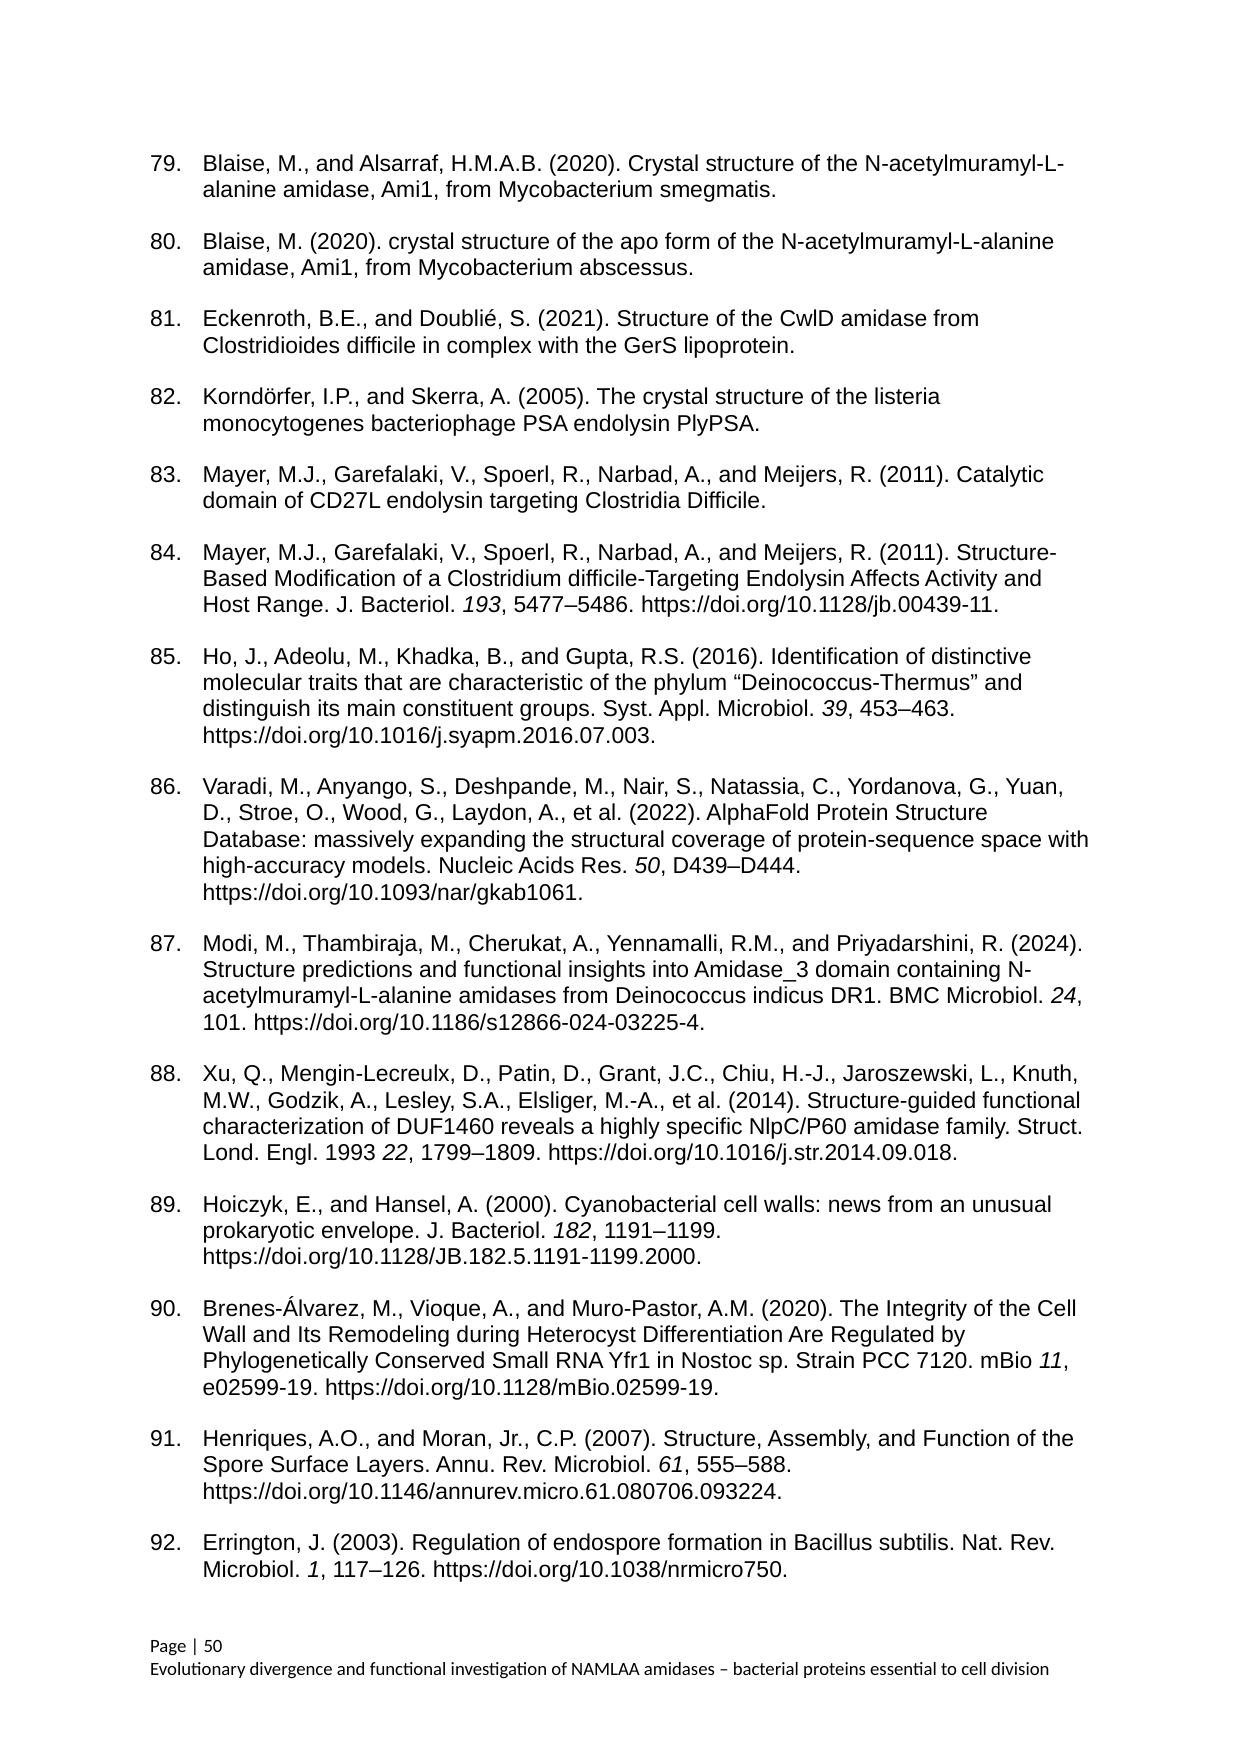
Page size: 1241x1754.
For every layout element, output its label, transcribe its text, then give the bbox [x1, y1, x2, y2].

text 81. Eckenroth, B.E., and Doublié, S. (2021). Structure of the CwlD amidase from Clostridioides difficile in complex with the GerS lipoprotein. [150, 305, 1090, 358]
text 92. Errington, J. (2003). Regulation of endospore formation in Bacillus subtilis. Nat. Rev. Microbiol. 1, 117–126. https://doi.org/10.1038/nrmicro750. [150, 1529, 1090, 1582]
text 83. Mayer, M.J., Garefalaki, V., Spoerl, R., Narbad, A., and Meijers, R. (2011). Catalytic domain of CD27L endolysin targeting Clostridia Difficile. [150, 461, 1090, 513]
text 85. Ho, J., Adeolu, M., Khadka, B., and Gupta, R.S. (2016). Identification of distinctive molecular traits that are characteristic of the phylum “Deinococcus-Thermus” and distinguish its main constituent groups. Syst. Appl. Microbiol. 39, 453–463. https://doi.org/10.1016/j.syapm.2016.07.003. [150, 643, 1090, 748]
text 86. Varadi, M., Anyango, S., Deshpande, M., Nair, S., Natassia, C., Yordanova, G., Yuan, D., Stroe, O., Wood, G., Laydon, A., et al. (2022). AlphaFold Protein Structure Database: massively expanding the structural coverage of protein-sequence space with high-accuracy models. Nucleic Acids Res. 50, D439–D444. https://doi.org/10.1093/nar/gkab1061. [150, 773, 1090, 905]
text 84. Mayer, M.J., Garefalaki, V., Spoerl, R., Narbad, A., and Meijers, R. (2011). Structure-Based Modification of a Clostridium difficile-Targeting Endolysin Affects Activity and Host Range. J. Bacteriol. 193, 5477–5486. https://doi.org/10.1128/jb.00439-11. [150, 538, 1090, 618]
text 90. Brenes-Álvarez, M., Vioque, A., and Muro-Pastor, A.M. (2020). The Integrity of the Cell Wall and Its Remodeling during Heterocyst Differentiation Are Regulated by Phylogenetically Conserved Small RNA Yfr1 in Nostoc sp. Strain PCC 7120. mBio 11, e02599-19. https://doi.org/10.1128/mBio.02599-19. [150, 1295, 1090, 1400]
text 79. Blaise, M., and Alsarraf, H.M.A.B. (2020). Crystal structure of the N-acetylmuramyl-L-alanine amidase, Ami1, from Mycobacterium smegmatis. [150, 150, 1090, 203]
text 82. Korndörfer, I.P., and Skerra, A. (2005). The crystal structure of the listeria monocytogenes bacteriophage PSA endolysin PlyPSA. [150, 383, 1090, 436]
text 80. Blaise, M. (2020). crystal structure of the apo form of the N-acetylmuramyl-L-alanine amidase, Ami1, from Mycobacterium abscessus. [150, 228, 1090, 280]
text 88. Xu, Q., Mengin-Lecreulx, D., Patin, D., Grant, J.C., Chiu, H.-J., Jaroszewski, L., Knuth, M.W., Godzik, A., Lesley, S.A., Elsliger, M.-A., et al. (2014). Structure-guided functional characterization of DUF1460 reveals a highly specific NlpC/P60 amidase family. Struct. Lond. Engl. 1993 22, 1799–1809. https://doi.org/10.1016/j.str.2014.09.018. [150, 1060, 1090, 1166]
text 87. Modi, M., Thambiraja, M., Cherukat, A., Yennamalli, R.M., and Priyadarshini, R. (2024). Structure predictions and functional insights into Amidase_3 domain containing N-acetylmuramyl-L-alanine amidases from Deinococcus indicus DR1. BMC Microbiol. 24, 101. https://doi.org/10.1186/s12866-024-03225-4. [150, 930, 1090, 1035]
text 91. Henriques, A.O., and Moran, Jr., C.P. (2007). Structure, Assembly, and Function of the Spore Surface Layers. Annu. Rev. Microbiol. 61, 555–588. https://doi.org/10.1146/annurev.micro.61.080706.093224. [150, 1425, 1090, 1504]
text 89. Hoiczyk, E., and Hansel, A. (2000). Cyanobacterial cell walls: news from an unusual prokaryotic envelope. J. Bacteriol. 182, 1191–1199. https://doi.org/10.1128/JB.182.5.1191-1199.2000. [150, 1191, 1090, 1270]
